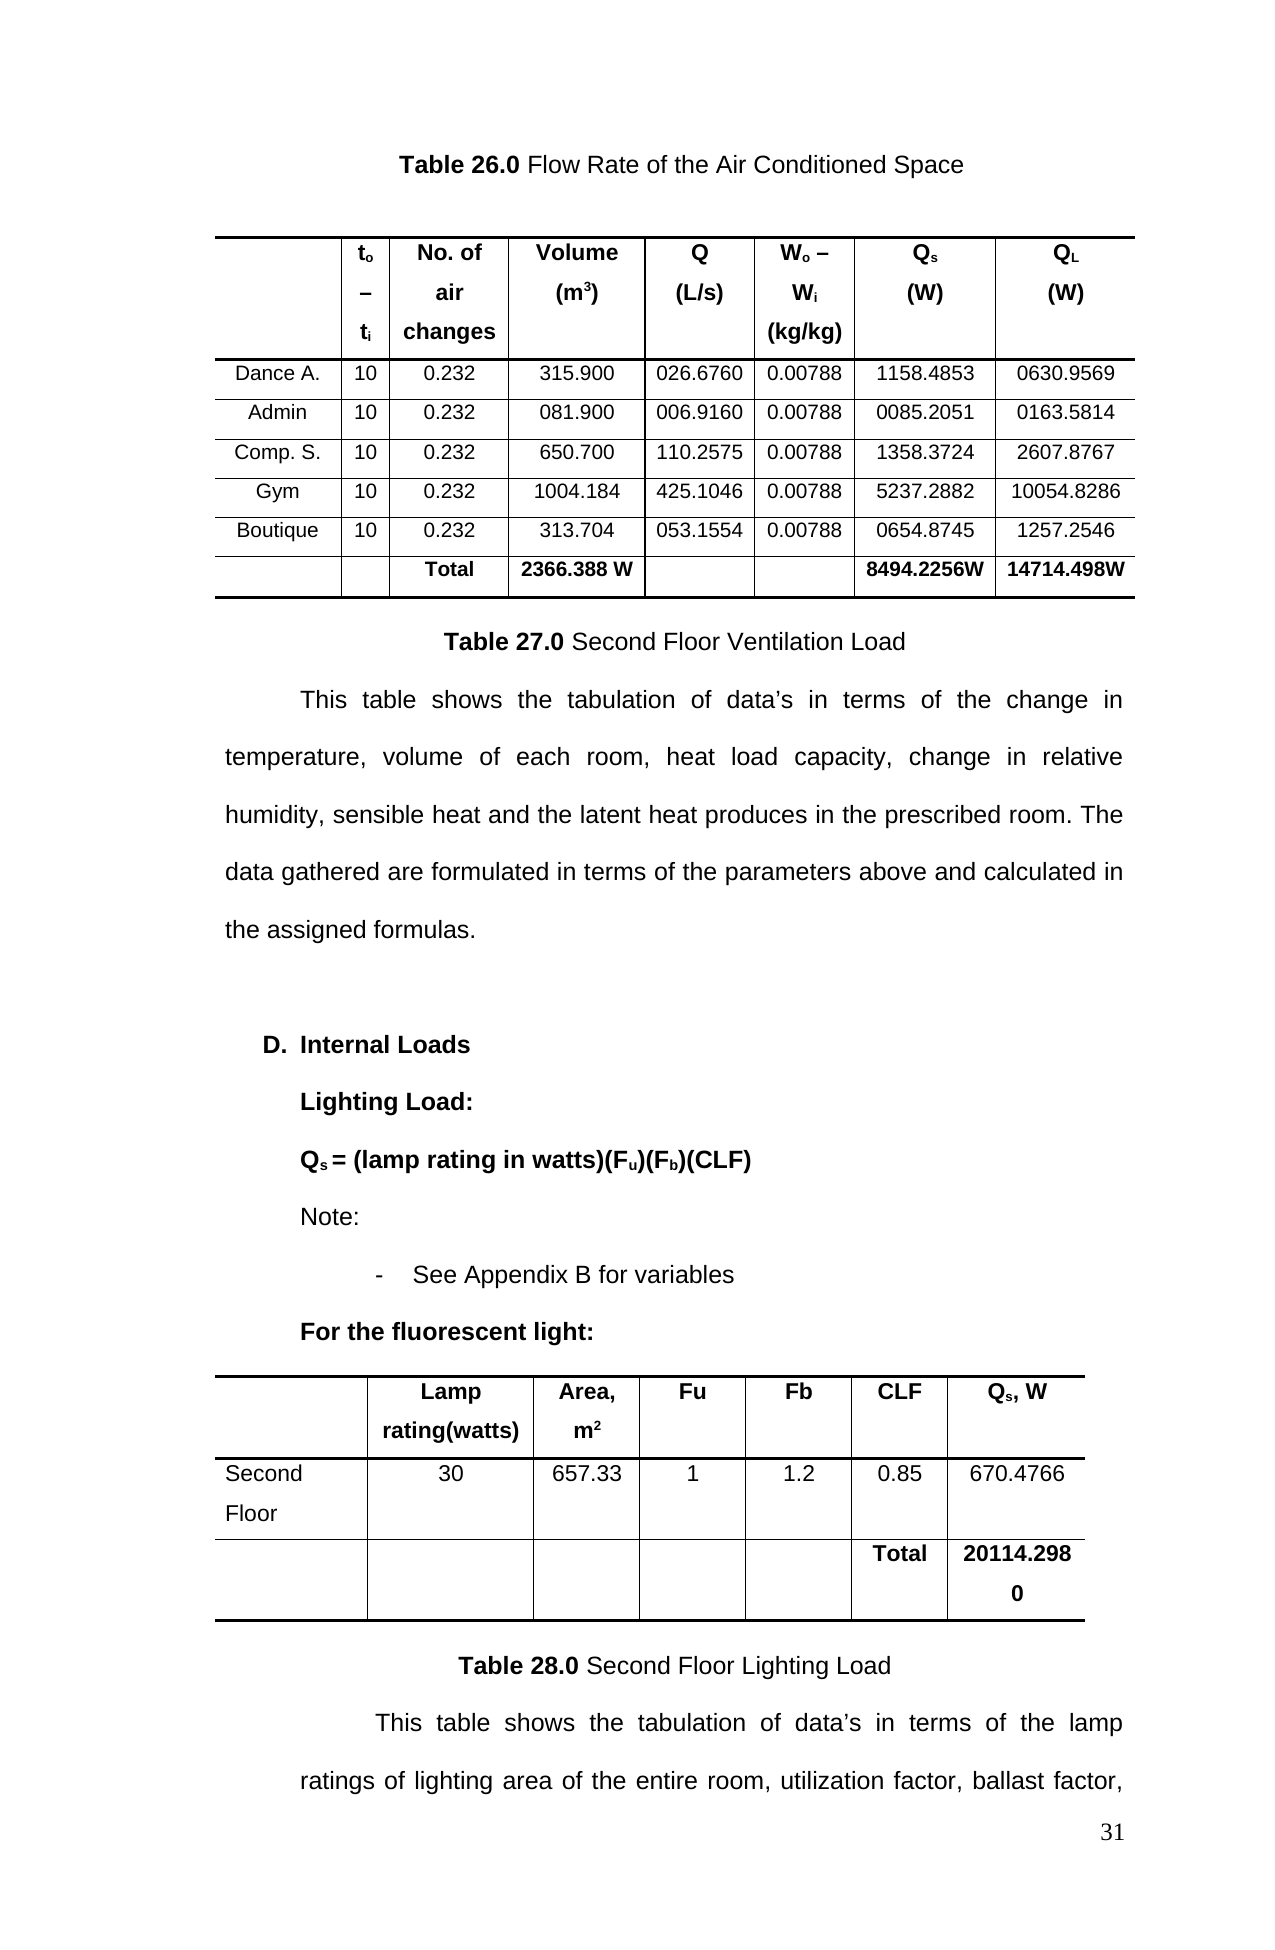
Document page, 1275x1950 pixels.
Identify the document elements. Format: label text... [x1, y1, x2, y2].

table_cell 8494.2256W [855, 557, 995, 596]
table_cell 1004.184 [509, 479, 644, 517]
table_cell 20114.2980 [948, 1540, 1085, 1619]
text Qs = (lamp rating in watts)(Fu)(Fb)(CLF) [300, 1145, 1125, 1174]
table_header Q (L/s) [646, 239, 754, 358]
text Table 26.0 Flow Rate of the Air Conditioned Space [225, 150, 1125, 179]
table_cell 0.00788 [755, 400, 854, 438]
table_cell 10 [342, 440, 389, 478]
table_cell [746, 1540, 851, 1619]
table_header Qs, W [948, 1378, 1085, 1457]
table_header Volume (m3) [509, 239, 644, 358]
table_cell [215, 1540, 367, 1619]
table_cell 0.00788 [755, 361, 854, 399]
table_cell [342, 557, 389, 596]
text Note: [300, 1202, 1125, 1231]
table_header Area, m2 [534, 1378, 639, 1457]
table_header Fu [640, 1378, 745, 1457]
table_cell 650.700 [509, 440, 644, 478]
table_cell 0.232 [390, 479, 508, 517]
text Table 28.0 Second Floor Lighting Load [225, 1651, 1125, 1680]
table_cell [646, 557, 754, 596]
table_cell Admin [215, 400, 341, 438]
table_cell 0630.9569 [996, 361, 1135, 399]
table_cell 10 [342, 361, 389, 399]
table_cell 0085.2051 [855, 400, 995, 438]
table_cell 14714.498W [996, 557, 1135, 596]
table_cell Second Floor [215, 1460, 367, 1539]
table_cell 1257.2546 [996, 518, 1135, 556]
table_cell Dance A. [215, 361, 341, 399]
table_cell 006.9160 [646, 400, 754, 438]
table_cell 0.232 [390, 361, 508, 399]
table_cell [755, 557, 854, 596]
table_cell 0.00788 [755, 518, 854, 556]
table_cell 1.2 [746, 1460, 851, 1539]
table_cell 30 [368, 1460, 533, 1539]
table_cell Total [390, 557, 508, 596]
table_header [215, 239, 341, 358]
table_cell [368, 1540, 533, 1619]
table_cell Total [852, 1540, 947, 1619]
table_cell 10 [342, 518, 389, 556]
table_cell 110.2575 [646, 440, 754, 478]
table_cell 0.232 [390, 400, 508, 438]
table_cell 1158.4853 [855, 361, 995, 399]
table_cell 657.33 [534, 1460, 639, 1539]
table_header CLF [852, 1378, 947, 1457]
table_header Fb [746, 1378, 851, 1457]
table_cell [215, 557, 341, 596]
text Table 27.0 Second Floor Ventilation Load [225, 627, 1125, 656]
table_cell 425.1046 [646, 479, 754, 517]
table_cell Comp. S. [215, 440, 341, 478]
table_cell 0163.5814 [996, 400, 1135, 438]
table_cell 5237.2882 [855, 479, 995, 517]
table_header QL (W) [996, 239, 1135, 358]
list Internal Loads [262, 1030, 1125, 1059]
table_cell 10054.8286 [996, 479, 1135, 517]
table_cell 1358.3724 [855, 440, 995, 478]
table_header to – ti [342, 239, 389, 358]
text This table shows the tabulation of data’s in terms of the change in temperature, volume of each room, heat load capacity, change in relative humidity, sensible heat and the latent heat produces in the prescribed room. The data gathered are formulated in terms of the parameters above and calculated in the assigned formulas. [225, 685, 1125, 944]
table_cell 1 [640, 1460, 745, 1539]
table_cell 0.00788 [755, 440, 854, 478]
table_cell [640, 1540, 745, 1619]
table_header Wo – Wi (kg/kg) [755, 239, 854, 358]
text For the fluorescent light: [225, 1317, 1125, 1346]
table_header No. of air changes [390, 239, 508, 358]
table_cell 053.1554 [646, 518, 754, 556]
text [300, 1708, 1125, 1795]
table_cell 026.6760 [646, 361, 754, 399]
table_cell 10 [342, 400, 389, 438]
table_cell 0.00788 [755, 479, 854, 517]
table_cell 313.704 [509, 518, 644, 556]
table_cell 670.4766 [948, 1460, 1085, 1539]
table_cell [534, 1540, 639, 1619]
table_header Lamp rating(watts) [368, 1378, 533, 1457]
table_cell 315.900 [509, 361, 644, 399]
table_cell 10 [342, 479, 389, 517]
table_cell 0.85 [852, 1460, 947, 1539]
list See Appendix B for variables [375, 1260, 1125, 1289]
table_cell Boutique [215, 518, 341, 556]
table_header Qs (W) [855, 239, 995, 358]
table_cell 2607.8767 [996, 440, 1135, 478]
table_cell Gym [215, 479, 341, 517]
table_cell 0.232 [390, 440, 508, 478]
table_cell 081.900 [509, 400, 644, 438]
table_cell 0654.8745 [855, 518, 995, 556]
text Lighting Load: [300, 1087, 1125, 1116]
table_cell 2366.388 W [509, 557, 644, 596]
table_cell 0.232 [390, 518, 508, 556]
table_header [215, 1378, 367, 1457]
